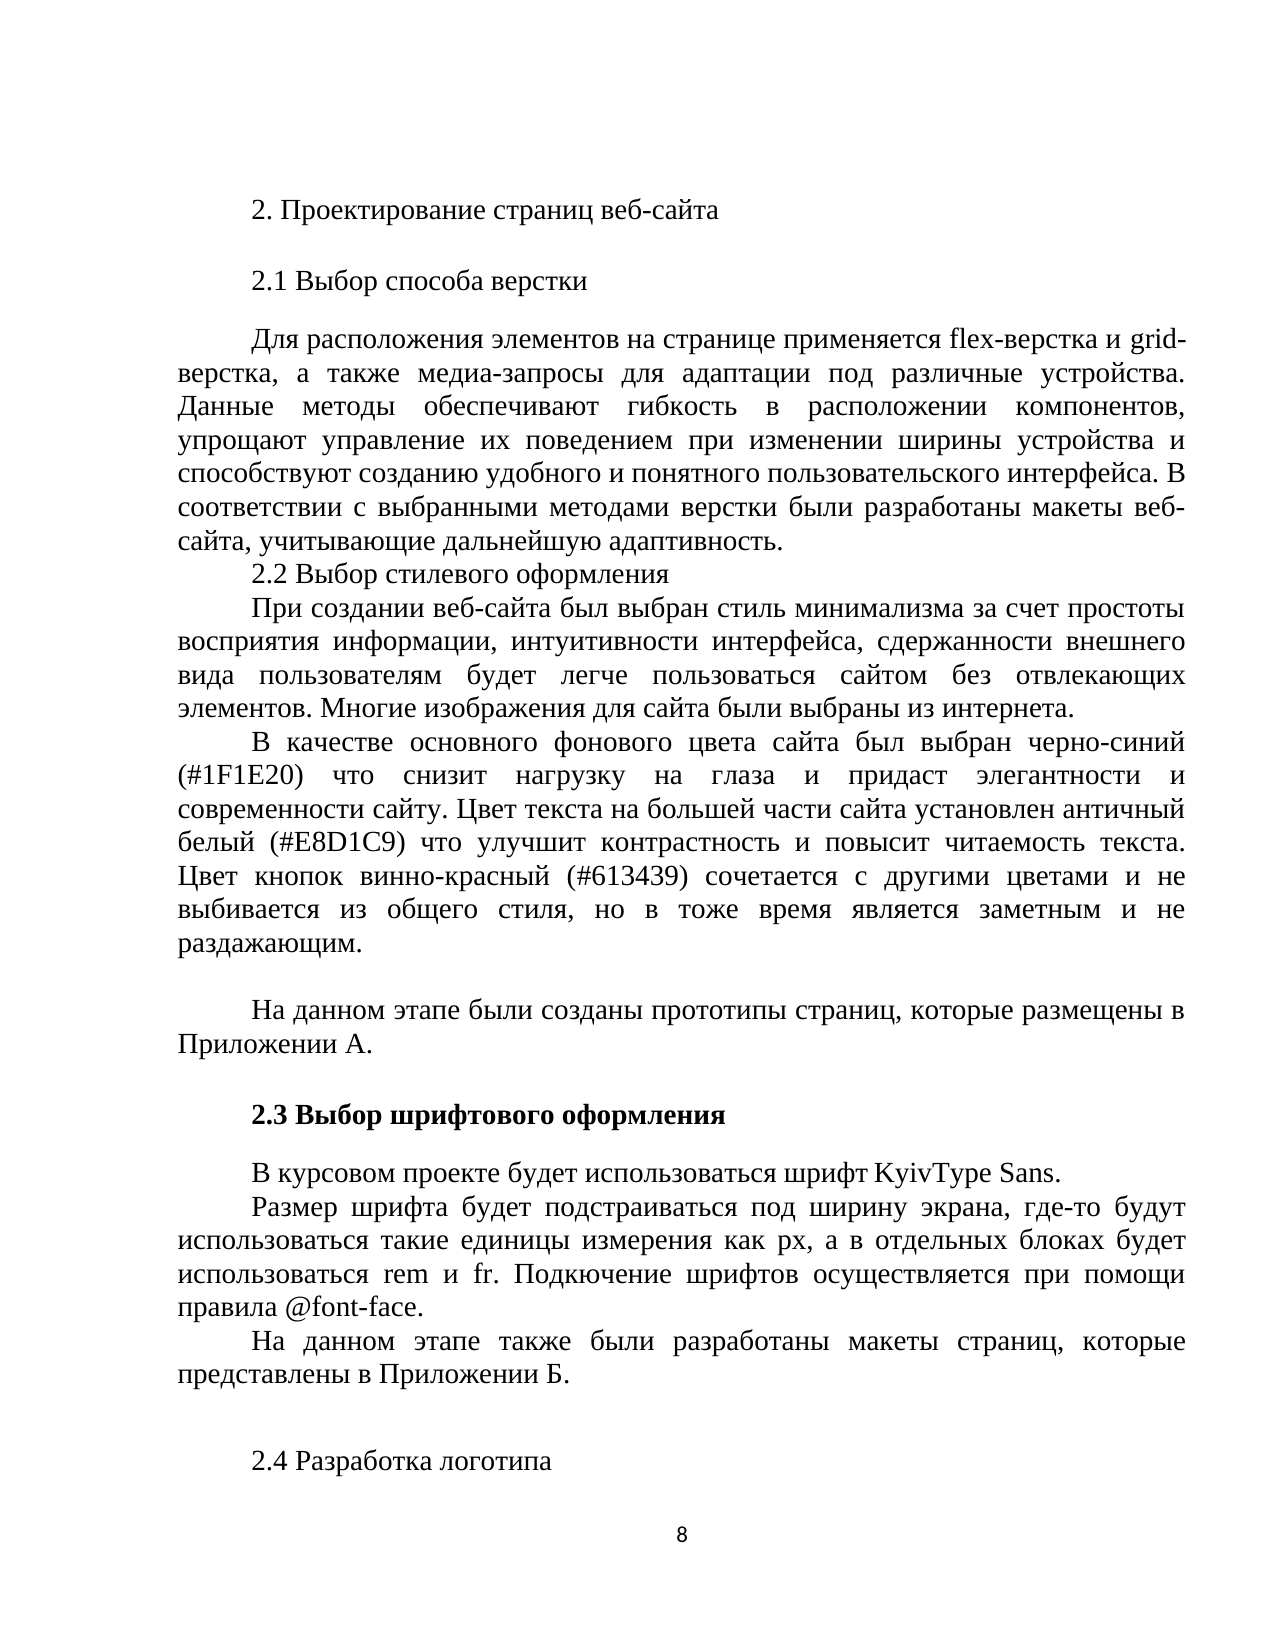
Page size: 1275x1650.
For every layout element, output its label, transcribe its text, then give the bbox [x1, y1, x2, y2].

text В качестве основного фонового цвета сайта был выбран черно-синий (#1F1E20) что снизит нагрузку на глаза и придаст элегантности и современности сайту. Цвет текста на большей части сайта установлен античный белый (#E8D1C9) что улучшит контрастность и повысит читаемость текста. Цвет кнопок винно-красный (#613439) сочетается с другими цветами и не выбивается из общего стиля, но в тоже время является заметным и не раздажающим. [177, 724, 1186, 959]
text При создании веб-сайта был выбран стиль минимализма за счет простоты восприятия информации, интуитивности интерфейса, сдержанности внешнего вида пользователям будет легче пользоваться сайтом без отвлекающих элементов. Многие изображения для сайта были выбраны из интернета. [177, 590, 1186, 724]
text 2. Проектирование страниц веб-сайта [177, 192, 1186, 225]
text Размер шрифта будет подстраиваться под ширину экрана, где-то будут использоваться такие единицы измерения как px, а в отдельных блоках будет использоваться rem и fr. Подкючение шрифтов осуществляется при помощи правила @font-face. [177, 1189, 1186, 1323]
text На данном этапе были созданы прототипы страниц, которые размещены в Приложении А. [177, 992, 1186, 1059]
text 2.2 Выбор стилевого оформления [177, 556, 1186, 590]
text 2.1 Выбор способа верстки [177, 263, 1186, 296]
text 2.4 Разработка логотипа [251, 1443, 1186, 1476]
text В курсовом проекте будет использоваться шрифт KyivType Sans. [177, 1155, 1186, 1189]
text На данном этапе также были разработаны макеты страниц, которые представлены в Приложении Б. [177, 1323, 1186, 1390]
text 2.3 Выбор шрифтового оформления [177, 1097, 1186, 1130]
text Для расположения элементов на странице применяется flex-верстка и grid-верстка, а также медиа-запросы для адаптации под различные устройства. Данные методы обеспечивают гибкость в расположении компонентов, упрощают управление их поведением при изменении ширины устройства и способствуют созданию удобного и понятного пользовательского интерфейса. В соответствии с выбранными методами верстки были разработаны макеты веб-сайта, учитывающие дальнейшую адаптивность. [177, 321, 1186, 556]
